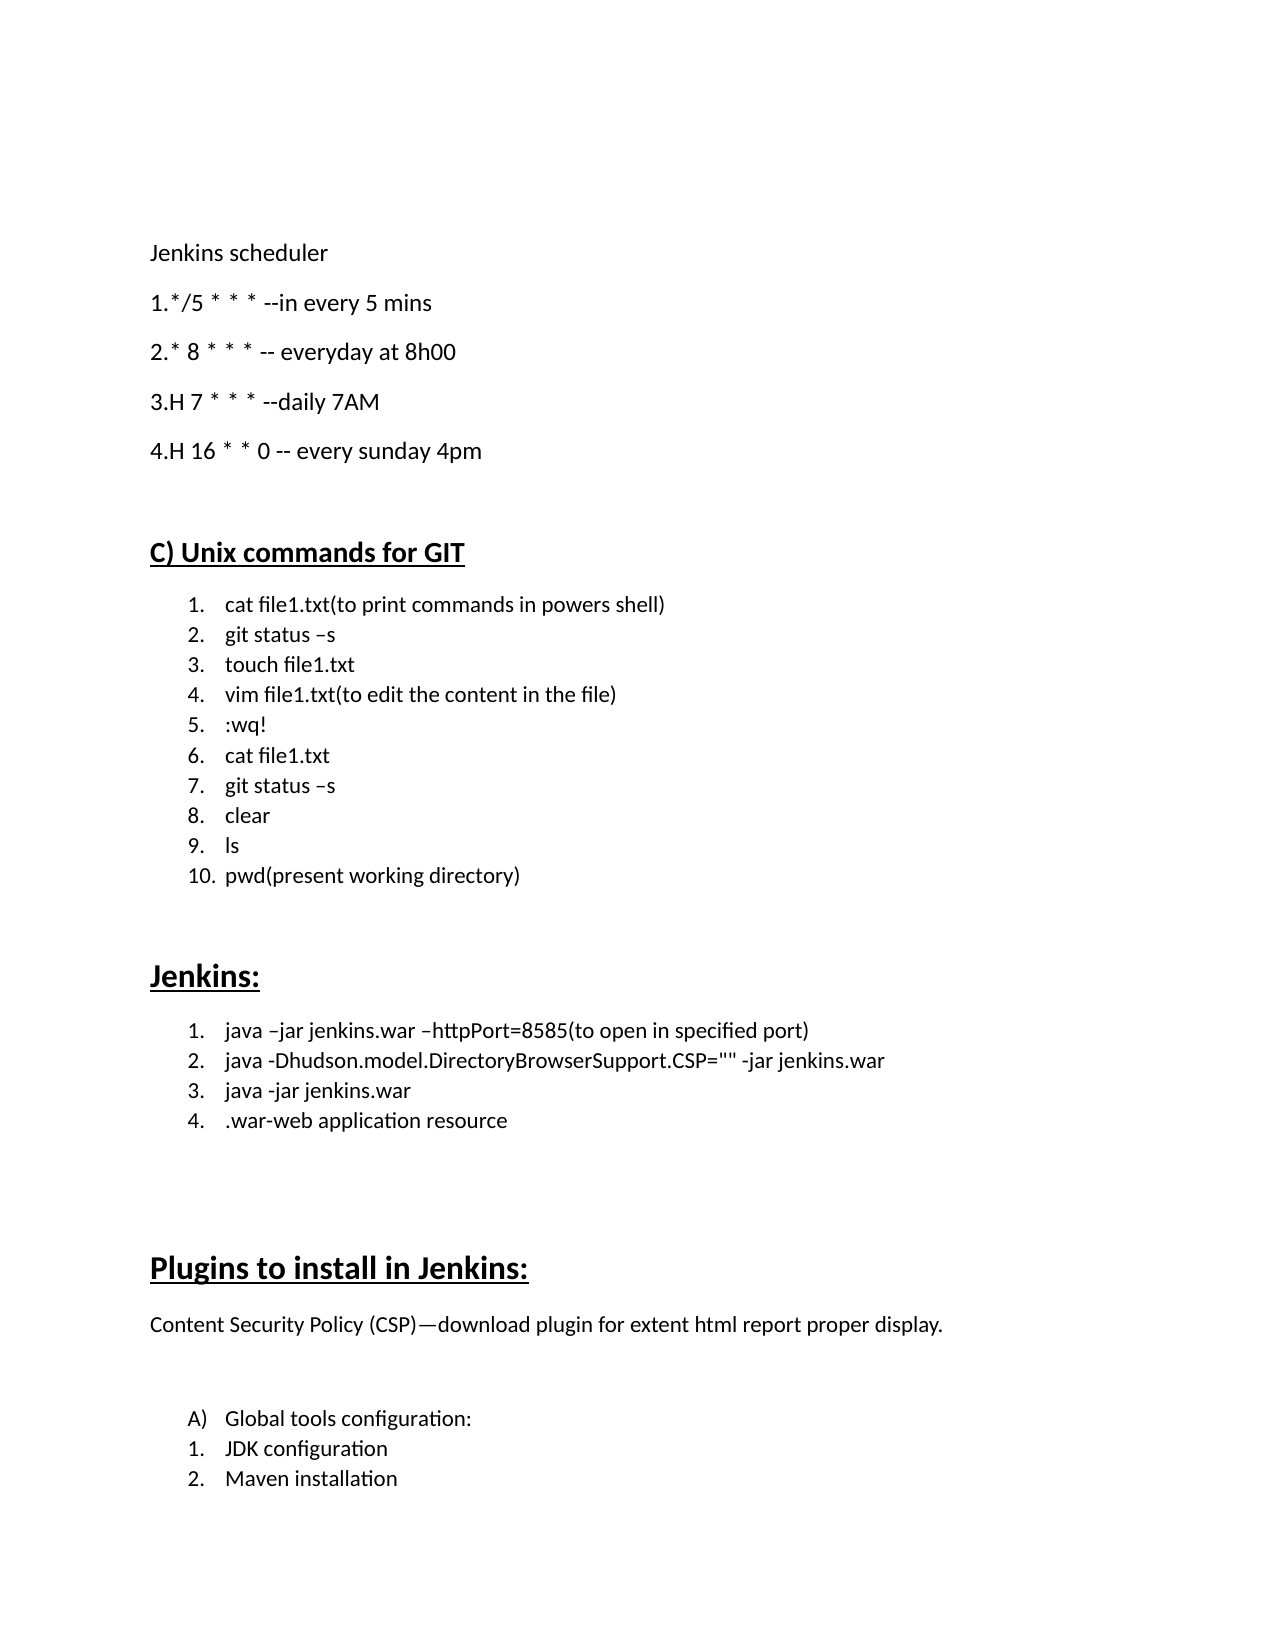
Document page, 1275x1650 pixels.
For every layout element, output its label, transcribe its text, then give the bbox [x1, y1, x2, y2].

list java -Dhudson.model.DirectoryBrowserSupport.CSP="" -jar jenkins.war [187, 1046, 1125, 1074]
list clear [187, 801, 1125, 829]
list ls [187, 831, 1125, 859]
list Maven installation [187, 1464, 1125, 1492]
text 1.*/5 * * * --in every 5 mins [150, 287, 1125, 317]
list Global tools configuration: [187, 1404, 1125, 1432]
list touch file1.txt [187, 650, 1125, 678]
list JDK configuration [187, 1434, 1125, 1462]
text Content Security Policy (CSP)—download plugin for extent html report proper display. [150, 1310, 1125, 1338]
text 2.* 8 * * * -- everyday at 8h00 [150, 336, 1125, 367]
list cat file1.txt [187, 741, 1125, 769]
list pwd(present working directory) [187, 862, 1125, 889]
list vim file1.txt(to edit the content in the file) [187, 680, 1125, 708]
list cat file1.txt(to print commands in powers shell) [187, 590, 1125, 618]
list git status –s [187, 771, 1125, 799]
text 3.H 7 * * * --daily 7AM [150, 386, 1125, 416]
text Jenkins scheduler [150, 237, 1125, 268]
list git status –s [187, 620, 1125, 648]
list .war-web application resource [187, 1107, 1125, 1134]
text 4.H 16 * * 0 -- every sunday 4pm [150, 435, 1125, 466]
list java -jar jenkins.war [187, 1076, 1125, 1104]
list java –jar jenkins.war –httpPort=8585(to open in specified port) [187, 1016, 1125, 1044]
text C) Unix commands for GIT [150, 534, 1125, 570]
text Jenkins: [150, 955, 1125, 996]
text Plugins to install in Jenkins: [150, 1247, 1125, 1288]
list :wq! [187, 711, 1125, 738]
